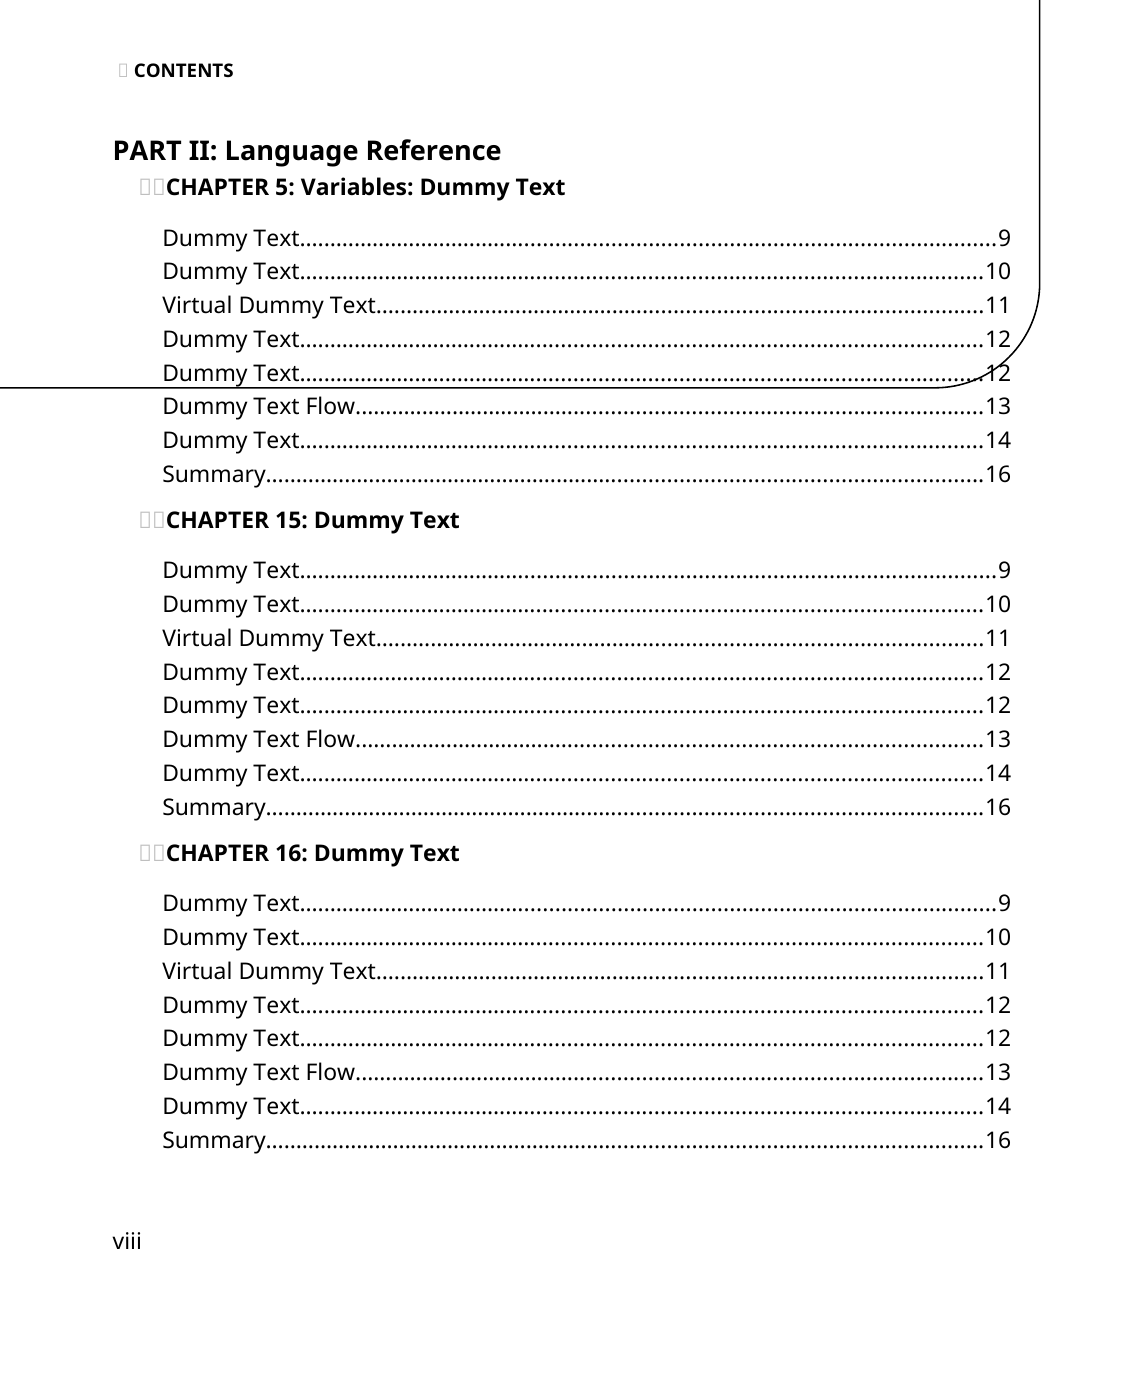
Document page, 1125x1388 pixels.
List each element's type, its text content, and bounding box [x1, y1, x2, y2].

text Dummy Text 9 [162, 554, 1050, 586]
text Dummy Text 10 [162, 588, 1050, 619]
text Dummy Text 14 [162, 424, 1050, 455]
text Dummy Text 12 [162, 323, 1050, 354]
text Summary 16 [162, 791, 1050, 822]
text CHAPTER 15: Dummy Text 151 [138, 504, 1050, 535]
text CHAPTER 5: Variables: Dummy Text 55 [138, 171, 1050, 202]
text Virtual Dummy Text 11 [162, 289, 1050, 320]
text Dummy Text 12 [162, 356, 1050, 388]
text Summary 16 [162, 458, 1050, 489]
text Dummy Text 9 [162, 221, 1050, 253]
text Summary 16 [162, 1123, 1050, 1155]
text Dummy Text 10 [162, 255, 1050, 286]
text Dummy Text 10 [162, 921, 1050, 952]
text Dummy Text 14 [162, 1090, 1050, 1121]
text Dummy Text 12 [162, 689, 1050, 721]
text PART II: Language Reference 53 [112, 131, 1050, 168]
text Dummy Text Flow 13 [162, 723, 1050, 754]
text Dummy Text 12 [162, 1022, 1050, 1053]
text Dummy Text 14 [162, 757, 1050, 788]
text Dummy Text 12 [162, 988, 1050, 1020]
text CHAPTER 16: Dummy Text 159 [138, 837, 1050, 868]
text Dummy Text 9 [162, 887, 1050, 918]
text Virtual Dummy Text 11 [162, 955, 1050, 986]
text Dummy Text Flow 13 [162, 390, 1050, 421]
text Dummy Text Flow 13 [162, 1056, 1050, 1087]
text Dummy Text 12 [162, 656, 1050, 687]
text Virtual Dummy Text 11 [162, 622, 1050, 653]
